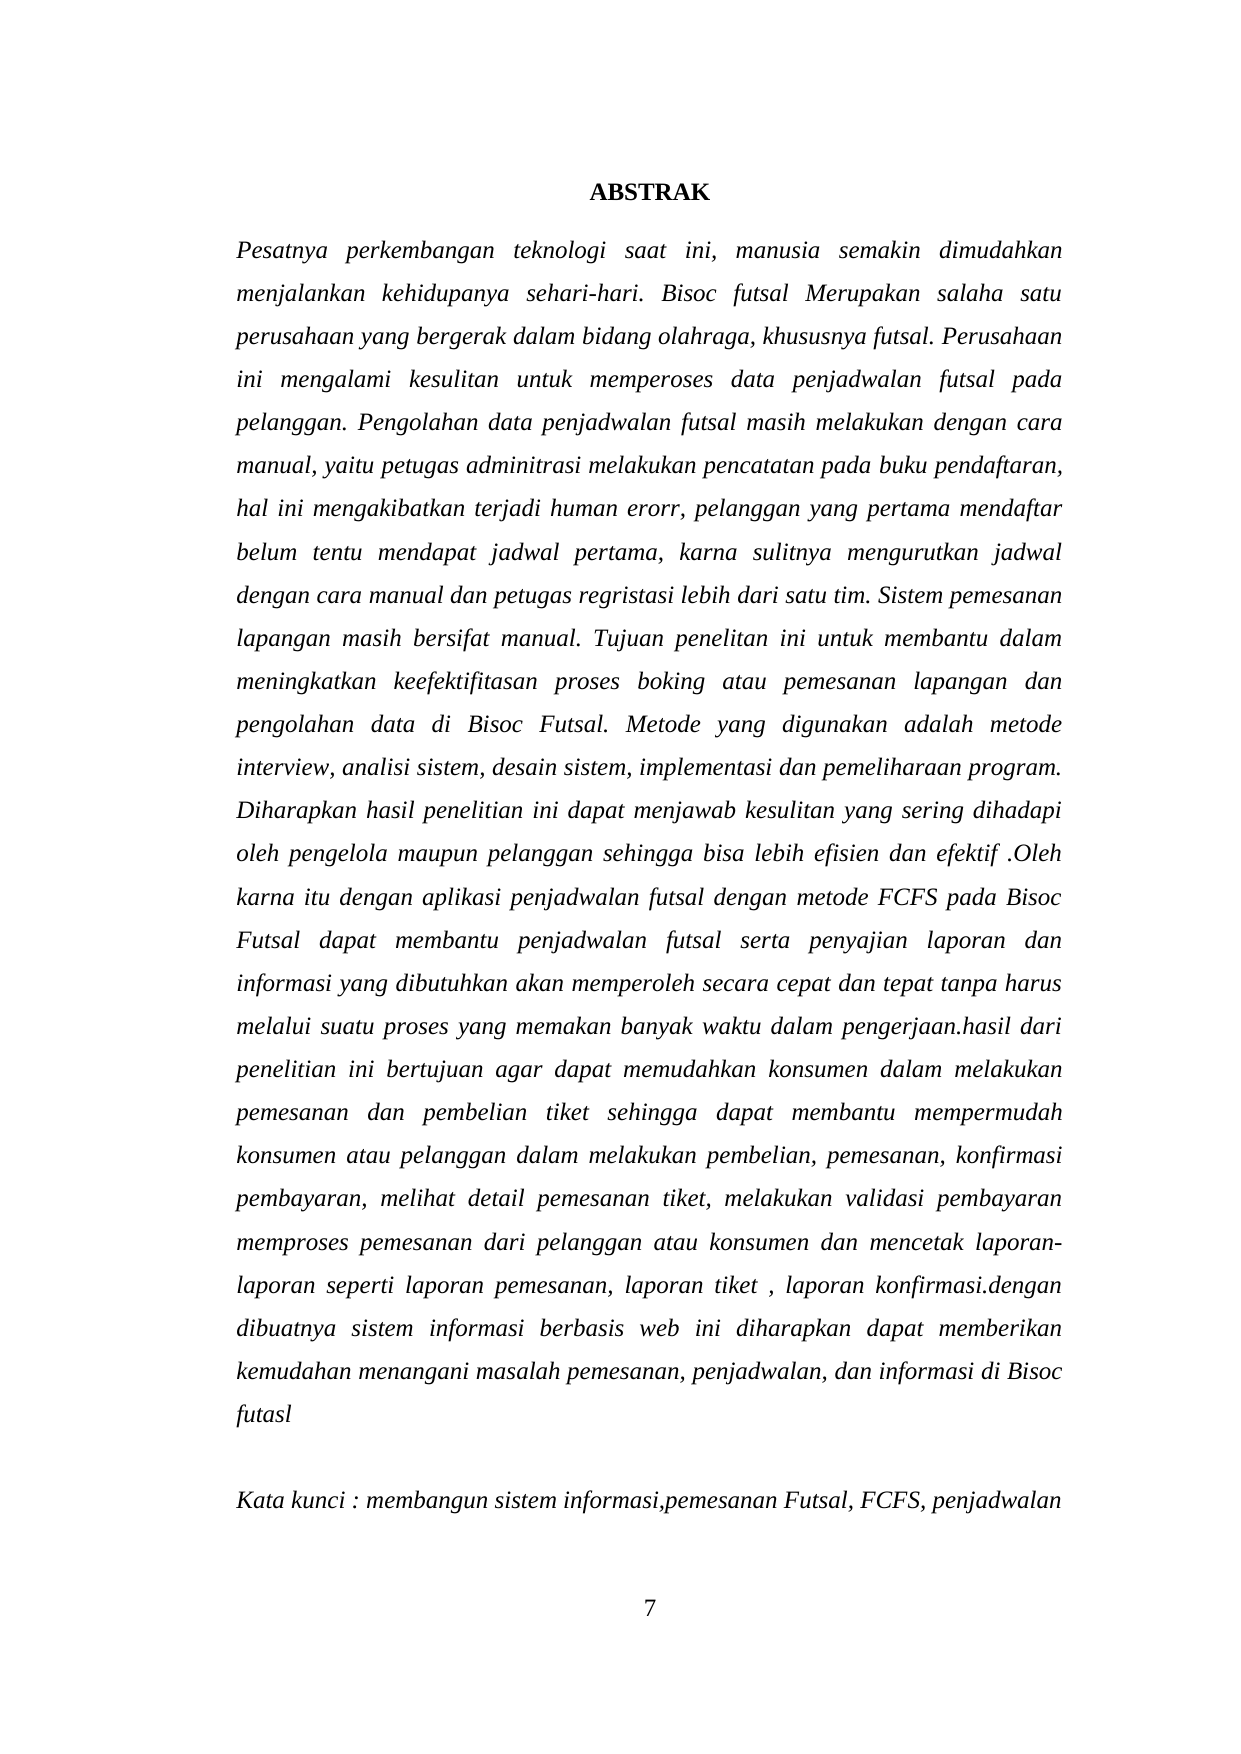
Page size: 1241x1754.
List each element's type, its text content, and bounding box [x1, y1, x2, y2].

title ABSTRAK [236, 177, 1063, 206]
text Pesatnya perkembangan teknologi saat ini, manusia semakin dimudahkan menjalankan kehidupanya sehari-hari. Bisoc futsal Merupakan salaha satu perusahaan yang bergerak dalam bidang olahraga, khususnya futsal. Perusahaan ini mengalami kesulitan untuk memperoses data penjadwalan futsal pada pelanggan. Pengolahan data penjadwalan futsal masih melakukan dengan cara manual, yaitu petugas adminitrasi melakukan pencatatan pada buku pendaftaran, hal ini mengakibatkan terjadi human erorr, pelanggan yang pertama mendaftar belum tentu mendapat jadwal pertama, karna sulitnya mengurutkan jadwal dengan cara manual dan petugas regristasi lebih dari satu tim. Sistem pemesanan lapangan masih bersifat manual. Tujuan penelitan ini untuk membantu dalam meningkatkan keefektifitasan proses boking atau pemesanan lapangan dan pengolahan data di Bisoc Futsal. Metode yang digunakan adalah metode interview, analisi sistem, desain sistem, implementasi dan pemeliharaan program. Diharapkan hasil penelitian ini dapat menjawab kesulitan yang sering dihadapi oleh pengelola maupun pelanggan sehingga bisa lebih efisien dan efektif .Oleh karna itu dengan aplikasi penjadwalan futsal dengan metode FCFS pada Bisoc Futsal dapat membantu penjadwalan futsal serta penyajian laporan dan informasi yang dibutuhkan akan memperoleh secara cepat dan tepat tanpa harus melalui suatu proses yang memakan banyak waktu dalam pengerjaan.hasil dari penelitian ini bertujuan agar dapat memudahkan konsumen dalam melakukan pemesanan dan pembelian tiket sehingga dapat membantu mempermudah konsumen atau pelanggan dalam melakukan pembelian, pemesanan, konfirmasi pembayaran, melihat detail pemesanan tiket, melakukan validasi pembayaran memproses pemesanan dari pelanggan atau konsumen dan mencetak laporan-laporan seperti laporan pemesanan, laporan tiket , laporan konfirmasi.dengan dibuatnya sistem informasi berbasis web ini diharapkan dapat memberikan kemudahan menangani masalah pemesanan, penjadwalan, dan informasi di Bisoc futasl [236, 235, 1063, 1428]
text Kata kunci : membangun sistem informasi,pemesanan Futsal, FCFS, penjadwalan [236, 1485, 1063, 1514]
